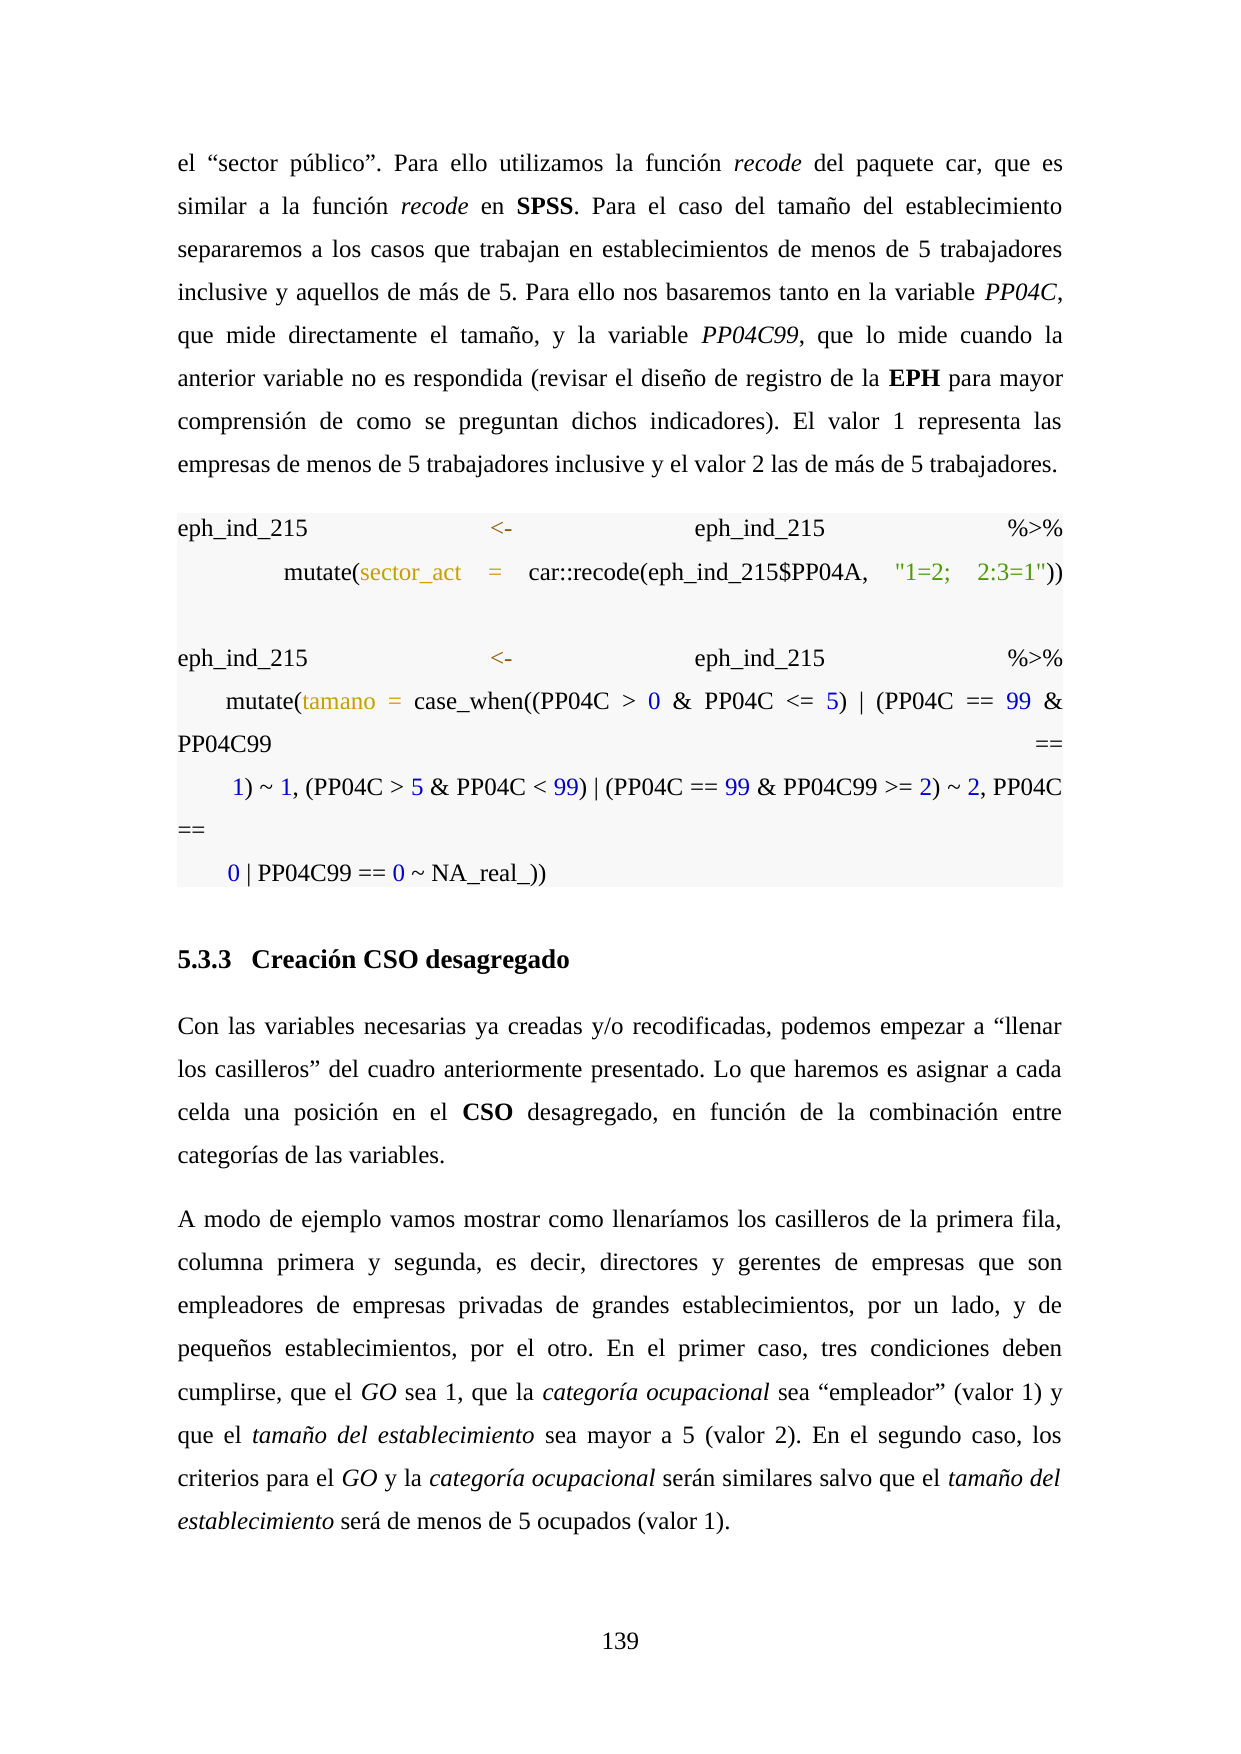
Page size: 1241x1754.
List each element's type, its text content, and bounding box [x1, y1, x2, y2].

text eph_ind_215 <- eph_ind_215 %>% mutate(sector_act = car::recode(eph_ind_215$PP04A, "1=2; 2:3=1")) eph_ind_215 <- eph_ind_215 %>% mutate(tamano = case_when((PP04C > 0 & PP04C <= 5) | (PP04C == 99 & PP04C99 == 1) ~ 1, (PP04C > 5 & PP04C < 99) | (PP04C == 99 & PP04C99 >= 2) ~ 2, PP04C == 0 | PP04C99 == 0 ~ NA_real_)) [177, 758, 1063, 887]
text eph_ind_215 <- eph_ind_215 %>% mutate(sector_act = car::recode(eph_ind_215$PP04A, "1=2; 2:3=1")) eph_ind_215 <- eph_ind_215 %>% mutate(tamano = case_when((PP04C > 0 & PP04C <= 5) | (PP04C == 99 & PP04C99 == 1) ~ 1, (PP04C > 5 & PP04C < 99) | (PP04C == 99 & PP04C99 >= 2) ~ 2, PP04C == 0 | PP04C99 == 0 ~ NA_real_)) [177, 542, 1063, 643]
text A modo de ejemplo vamos mostrar como llenaríamos los casilleros de la primera fila, columna primera y segunda, es decir, directores y gerentes de empresas que son empleadores de empresas privadas de grandes establecimientos, por un lado, y de pequeños establecimientos, por el otro. En el primer caso, tres condiciones deben cumplirse, que el GO sea 1, que la categoría ocupacional sea “empleador” (valor 1) y que el tamaño del establecimiento sea mayor a 5 (valor 2). En el segundo caso, los criterios para el GO y la categoría ocupacional serán similares salvo que el tamaño del establecimiento será de menos de 5 ocupados (valor 1). [177, 1204, 1063, 1535]
subtitle 5.3.3 Creación CSO desagregado [177, 943, 1063, 974]
text Con las variables necesarias ya creadas y/o recodificadas, podemos empezar a “llenar los casilleros” del cuadro anteriormente presentado. Lo que haremos es asignar a cada celda una posición en el CSO desagregado, en función de la combinación entre categorías de las variables. [177, 1011, 1063, 1169]
text eph_ind_215 <- eph_ind_215 %>% mutate(sector_act = car::recode(eph_ind_215$PP04A, "1=2; 2:3=1")) eph_ind_215 <- eph_ind_215 %>% mutate(tamano = case_when((PP04C > 0 & PP04C <= 5) | (PP04C == 99 & PP04C99 == 1) ~ 1, (PP04C > 5 & PP04C < 99) | (PP04C == 99 & PP04C99 >= 2) ~ 2, PP04C == 0 | PP04C99 == 0 ~ NA_real_)) [177, 672, 1063, 729]
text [177, 148, 1063, 478]
